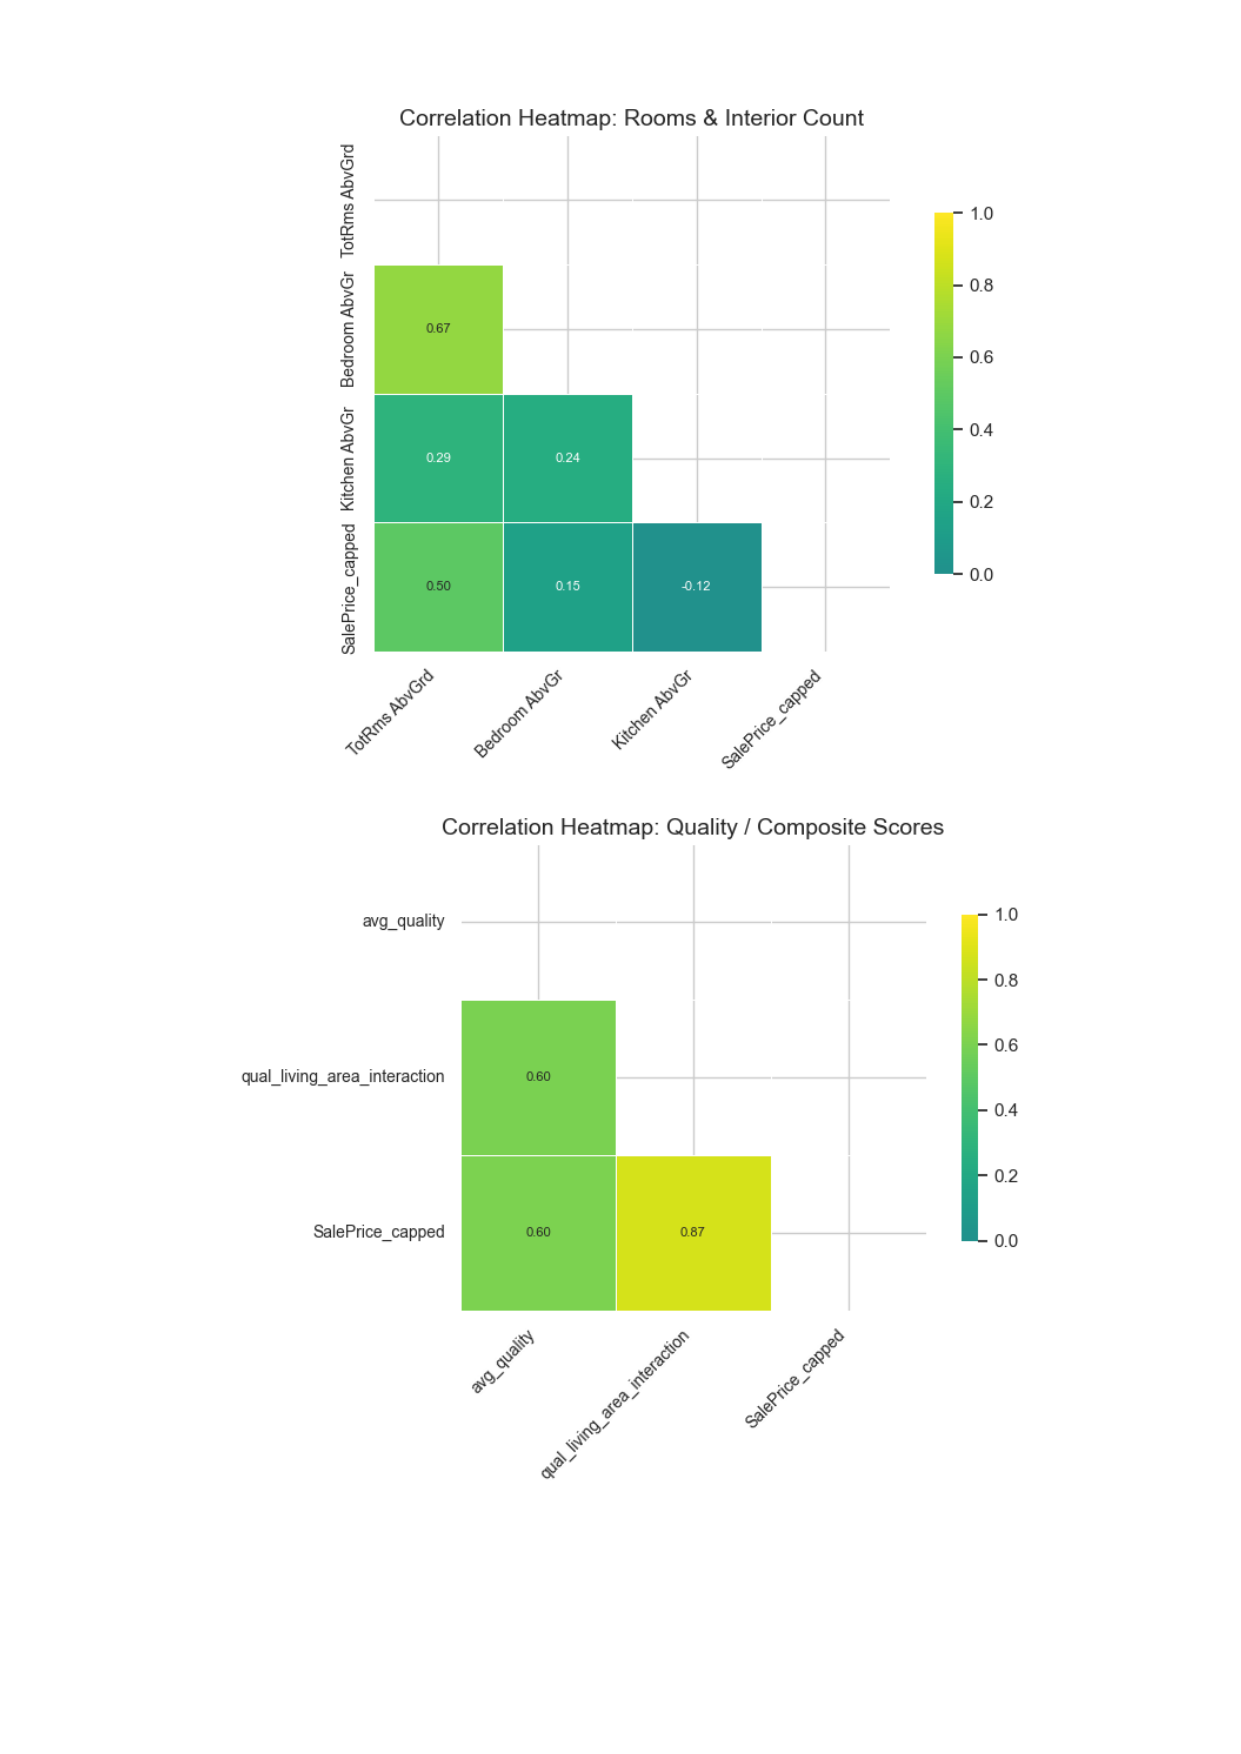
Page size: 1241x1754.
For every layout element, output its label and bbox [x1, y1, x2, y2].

picture [150, 798, 1091, 1504]
picture [150, 88, 1091, 794]
